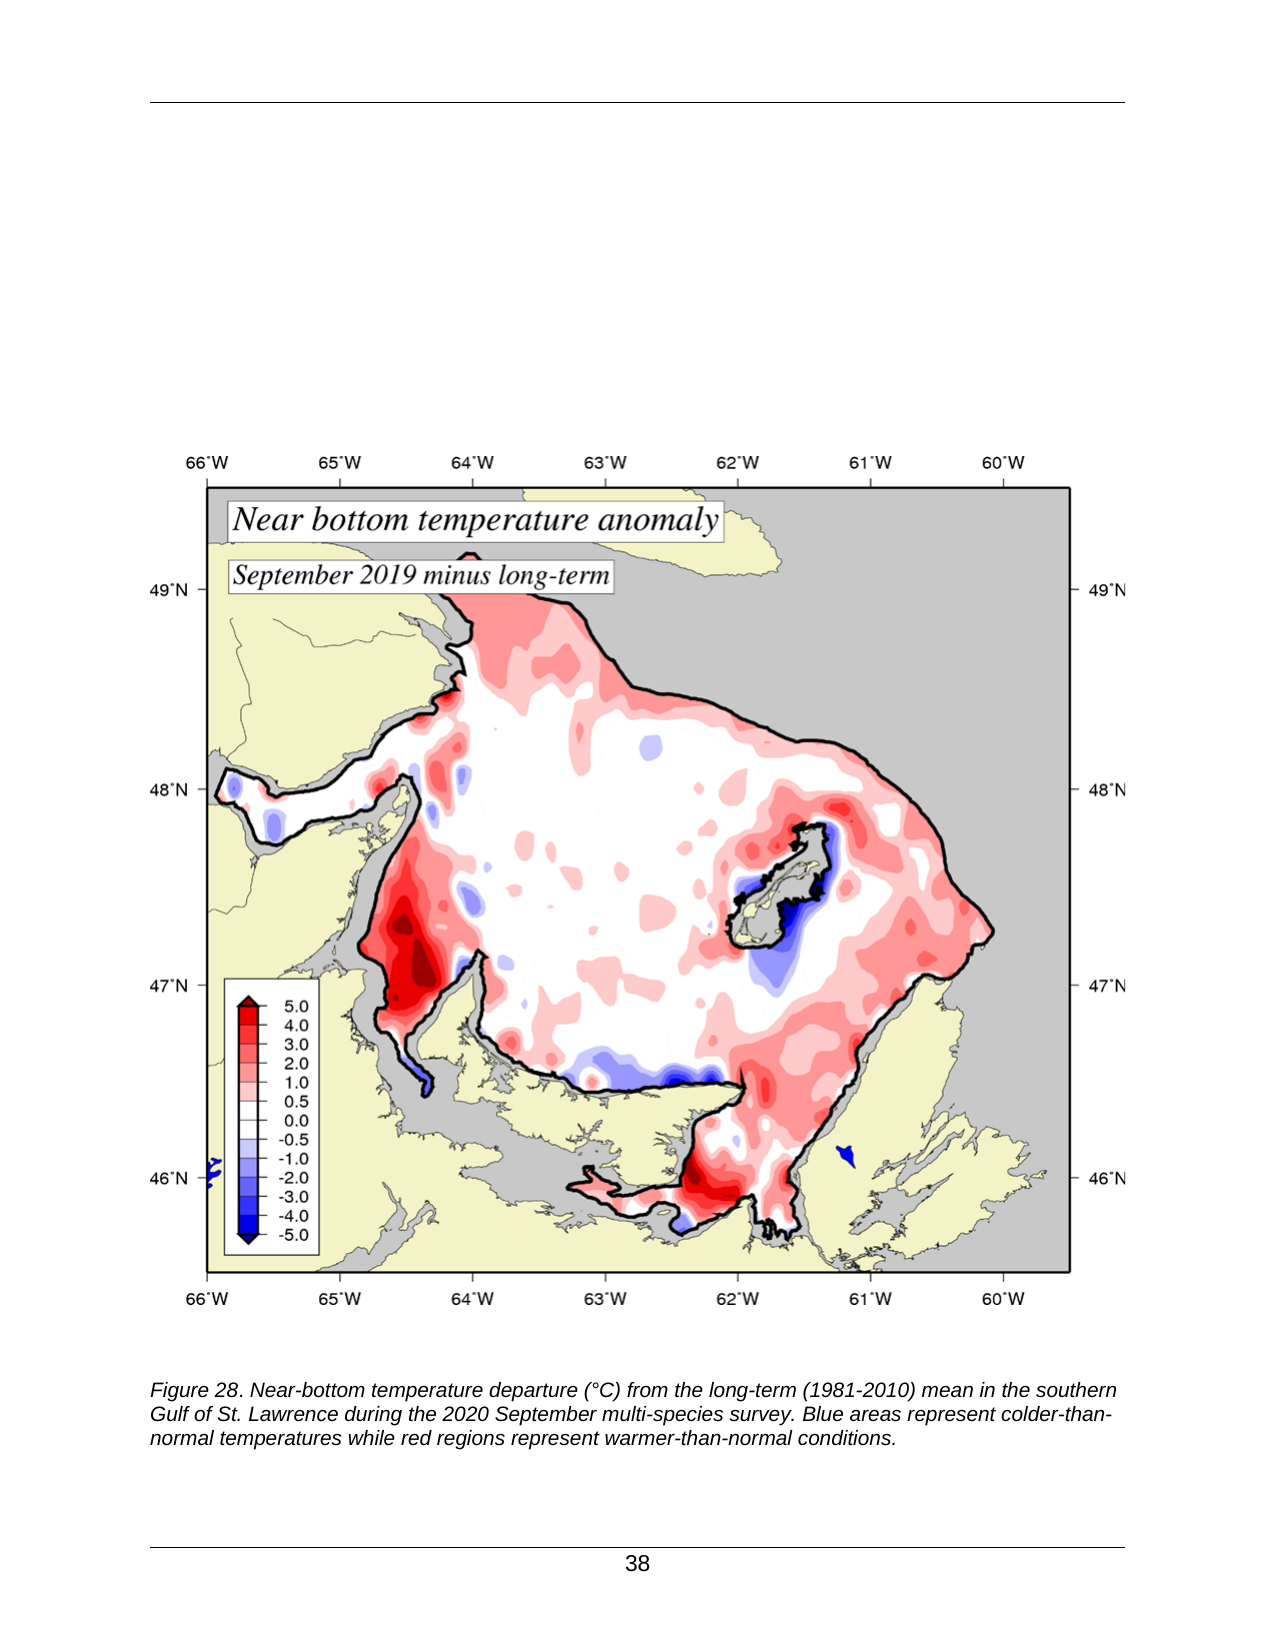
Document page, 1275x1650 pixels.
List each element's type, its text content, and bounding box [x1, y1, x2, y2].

text Figure 28. Near-bottom temperature departure (°C) from the long-term (1981-2010) mean in the southern Gulf of St. Lawrence during the 2020 September multi-species survey. Blue areas represent colder-than-normal temperatures while red regions represent warmer-than-normal conditions. [150, 1378, 1125, 1450]
picture [150, 456, 1125, 1305]
